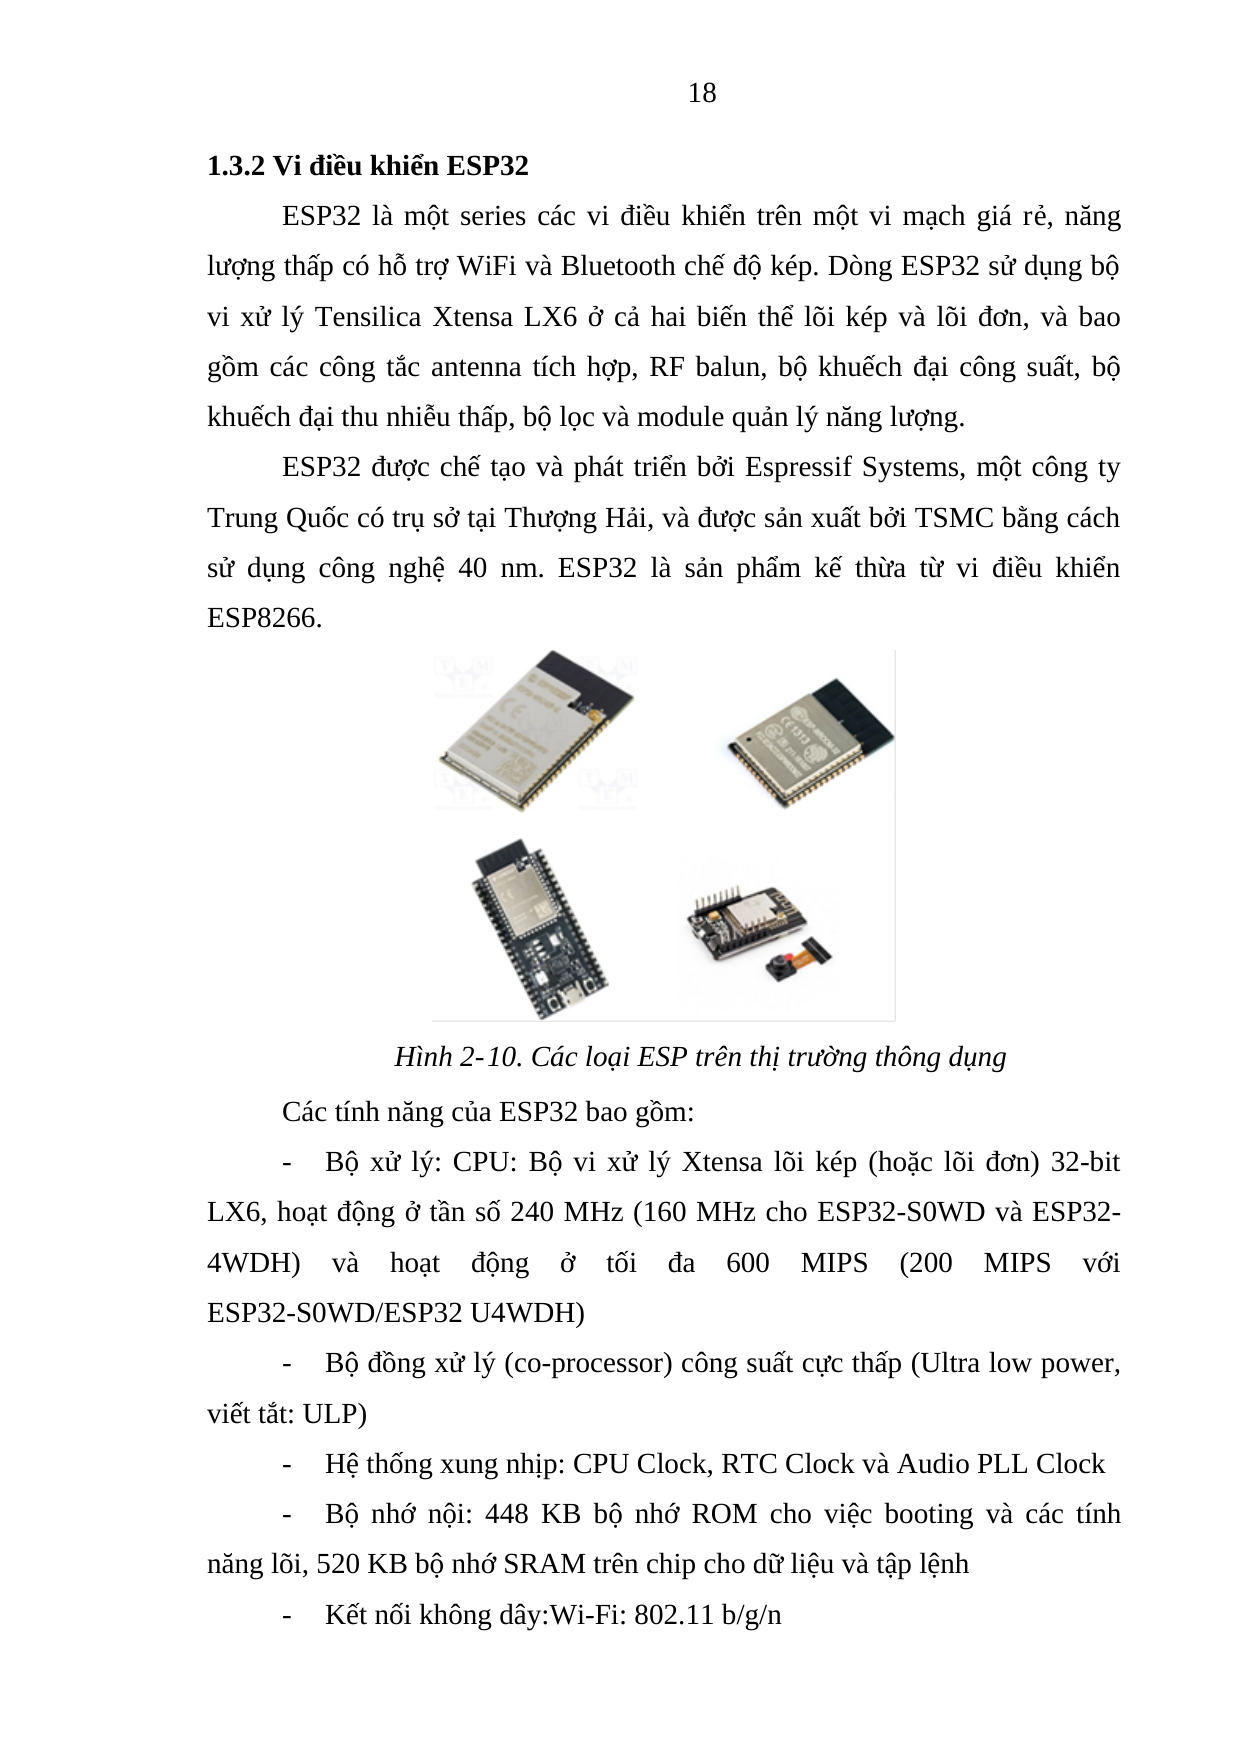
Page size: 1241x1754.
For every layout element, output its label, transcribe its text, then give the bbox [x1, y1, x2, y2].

text ESP32 là một series các vi điều khiển trên một vi mạch giá rẻ, năng lượng thấp có hỗ trợ WiFi và Bluetooth chế độ kép. Dòng ESP32 sử dụng bộ vi xử lý Tensilica Xtensa LX6 ở cả hai biến thể lõi kép và lõi đơn, và bao gồm các công tắc antenna tích hợp, RF balun, bộ khuếch đại công suất, bộ khuếch đại thu nhiễu thấp, bộ lọc và module quản lý năng lượng. [207, 198, 1122, 433]
text - Bộ đồng xử lý (co-processor) công suất cực thấp (Ultra low power, viết tắt: ULP) [207, 1345, 1122, 1429]
text Hình 2-10. Các loại ESP trên thị trường thông dụng [207, 1039, 1122, 1073]
text Các tính năng của ESP32 bao gồm: [207, 1094, 1122, 1127]
text - Hệ thống xung nhịp: CPU Clock, RTC Clock và Audio PLL Clock [207, 1446, 1122, 1479]
picture [432, 650, 897, 1023]
text - Kết nối không dây:Wi-Fi: 802.11 b/g/n [207, 1597, 1122, 1631]
text - Bộ xử lý: CPU: Bộ vi xử lý Xtensa lõi kép (hoặc lõi đơn) 32-bit LX6, hoạt động ở tần số 240 MHz (160 MHz cho ESP32-S0WD và ESP32-4WDH) và hoạt động ở tối đa 600 MIPS (200 MIPS với ESP32-S0WD/ESP32 U4WDH) [207, 1144, 1122, 1329]
text ESP32 được chế tạo và phát triển bởi Espressif Systems, một công ty Trung Quốc có trụ sở tại Thượng Hải, và được sản xuất bởi TSMC bằng cách sử dụng công nghệ 40 nm. ESP32 là sản phẩm kế thừa từ vi điều khiển ESP8266. [207, 449, 1122, 634]
subtitle Vi điều khiển ESP32 [207, 148, 1122, 181]
text - Bộ nhớ nội: 448 KB bộ nhớ ROM cho việc booting và các tính năng lõi, 520 KB bộ nhớ SRAM trên chip cho dữ liệu và tập lệnh [207, 1496, 1122, 1580]
